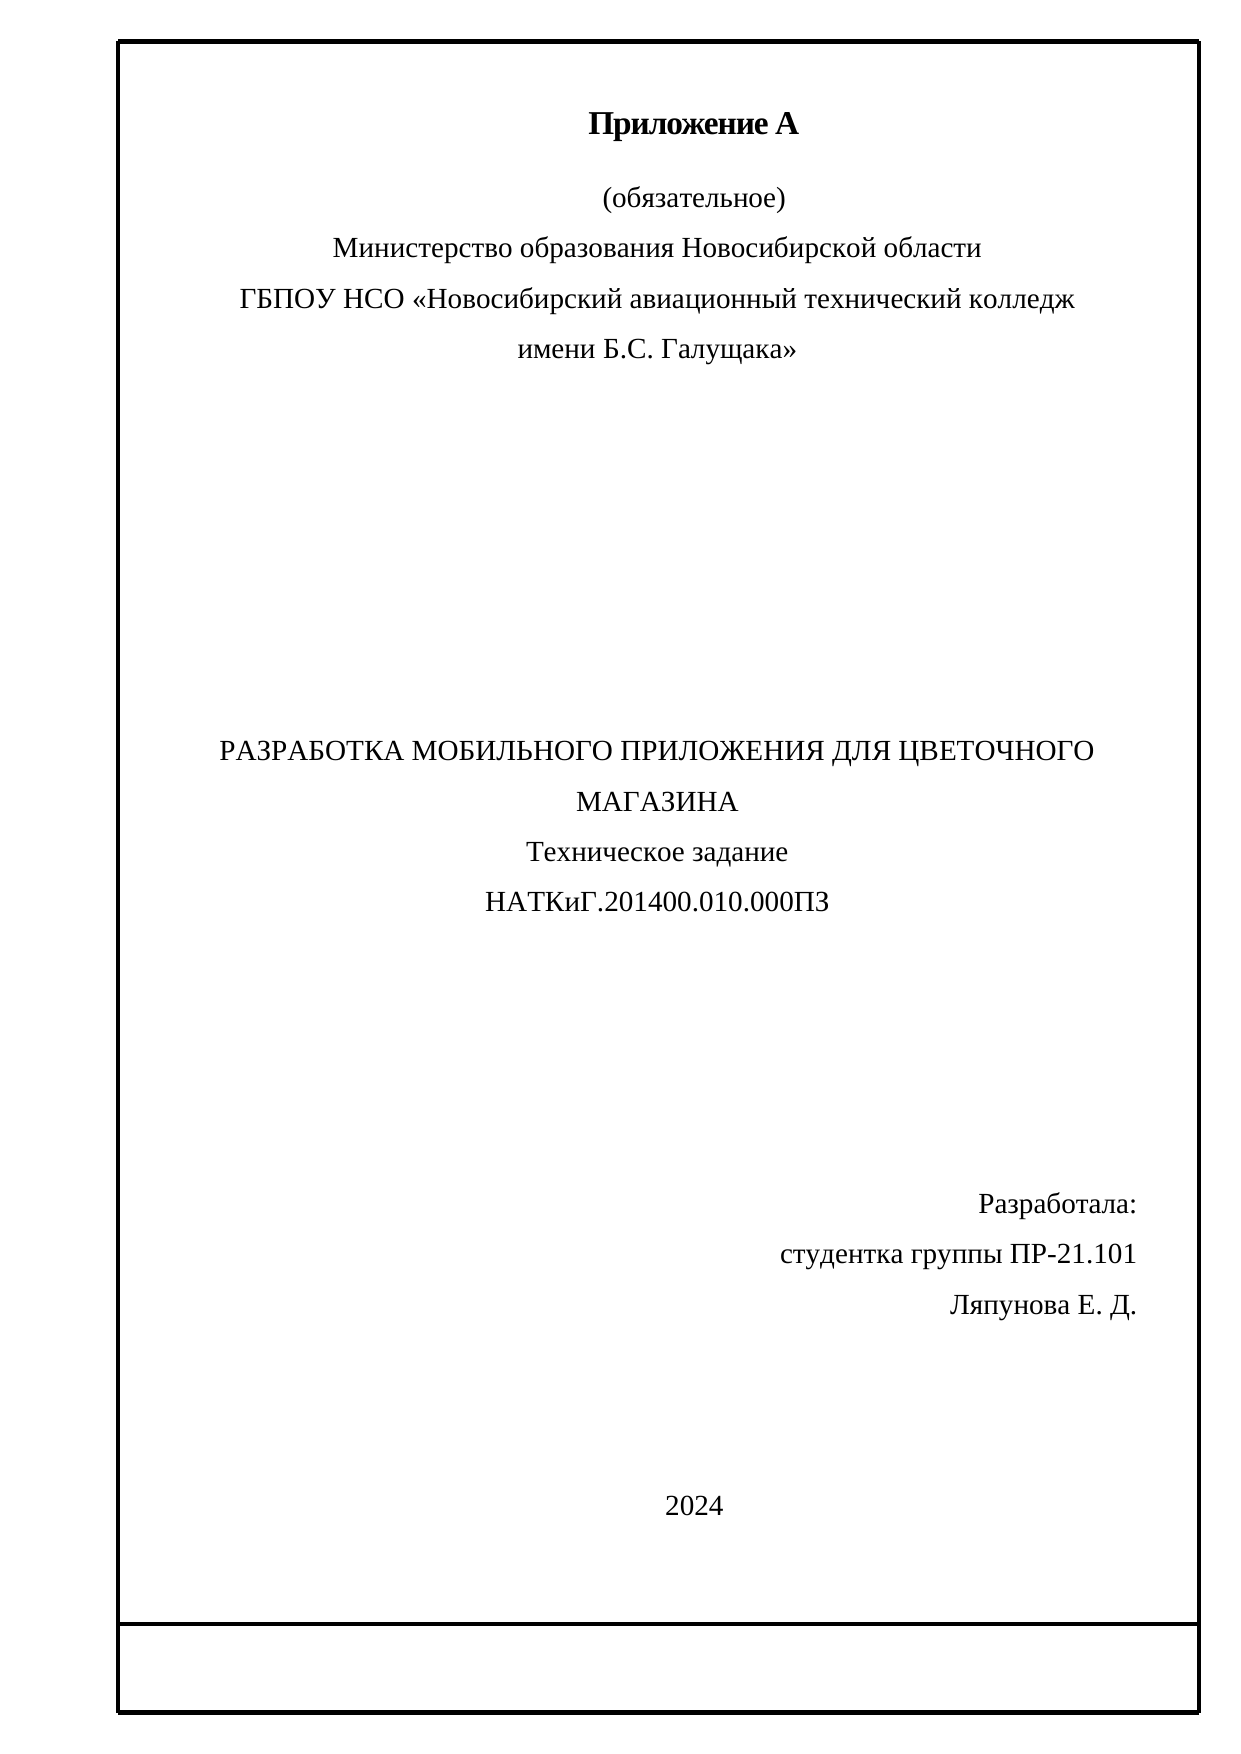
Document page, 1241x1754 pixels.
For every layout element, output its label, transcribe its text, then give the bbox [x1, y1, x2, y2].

text 2024 [177, 1488, 1137, 1522]
text Разработала: [177, 1186, 1137, 1220]
text Министерство образования Новосибирской области ГБПОУ НСО «Новосибирский авиационный технический колледж имени Б.С. Галущака» [177, 230, 1137, 364]
text НАТКиГ.201400.010.000ПЗ [177, 884, 1137, 918]
text Разработка мобильного приложения для цветочного МАГАЗИНА [177, 733, 1137, 817]
text студентка группы ПР-21.101 [177, 1237, 1137, 1270]
title Приложение А [251, 103, 1137, 142]
text (обязательное) [177, 180, 1137, 214]
text Ляпунова Е. Д. [177, 1287, 1137, 1321]
text Техническое задание [177, 834, 1137, 868]
